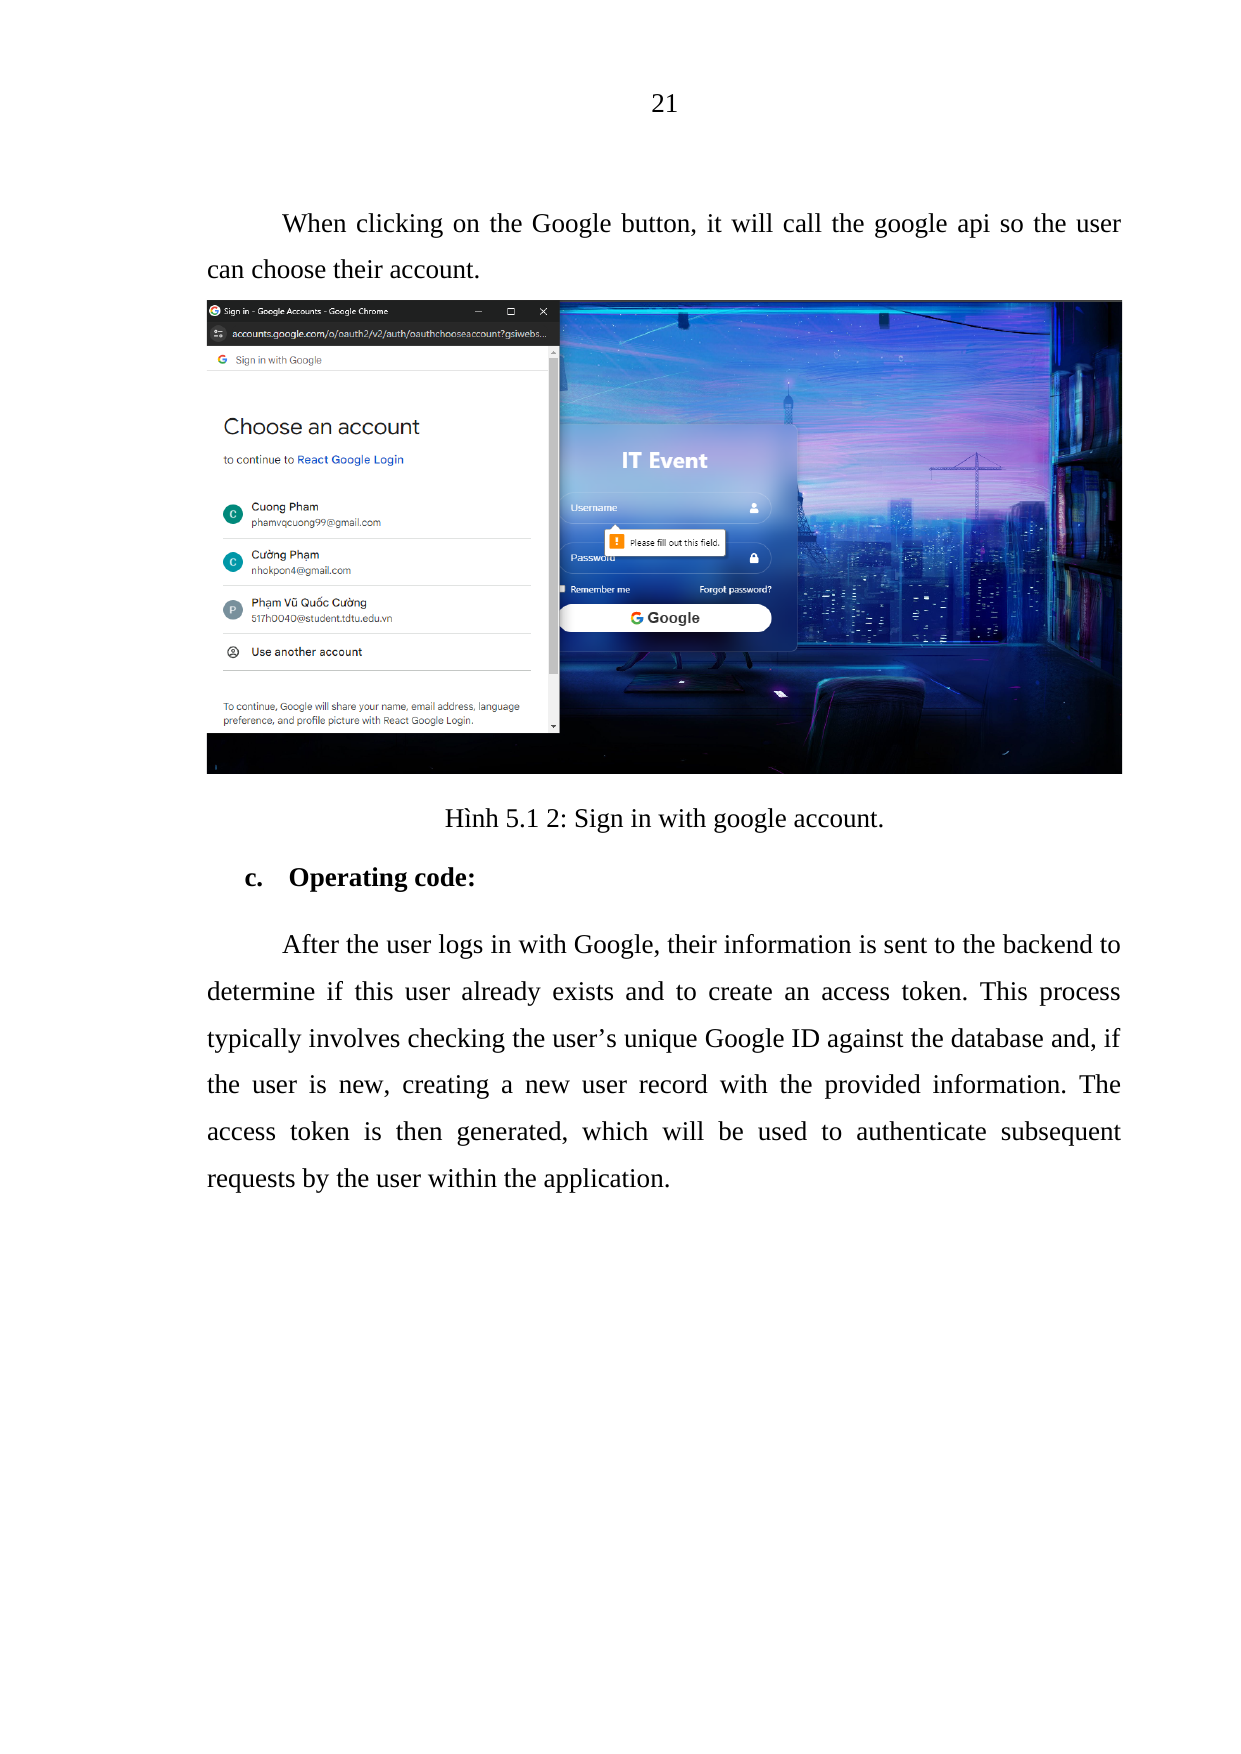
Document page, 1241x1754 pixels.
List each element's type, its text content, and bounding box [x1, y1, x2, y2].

picture [206, 300, 1123, 774]
text When clicking on the Google button, it will call the google api so the user can choose their account. [207, 207, 1122, 284]
list Operating code: [244, 861, 1122, 892]
text Hình 5.1 2: Sign in with google account. [207, 802, 1122, 833]
text After the user logs in with Google, their information is sent to the backend to determine if this user already exists and to create an access token. This process typically involves checking the user’s unique Google ID against the database and, if the user is new, creating a new user record with the provided information. The access token is then generated, which will be used to authenticate subsequent requests by the user within the application. [207, 928, 1122, 1193]
